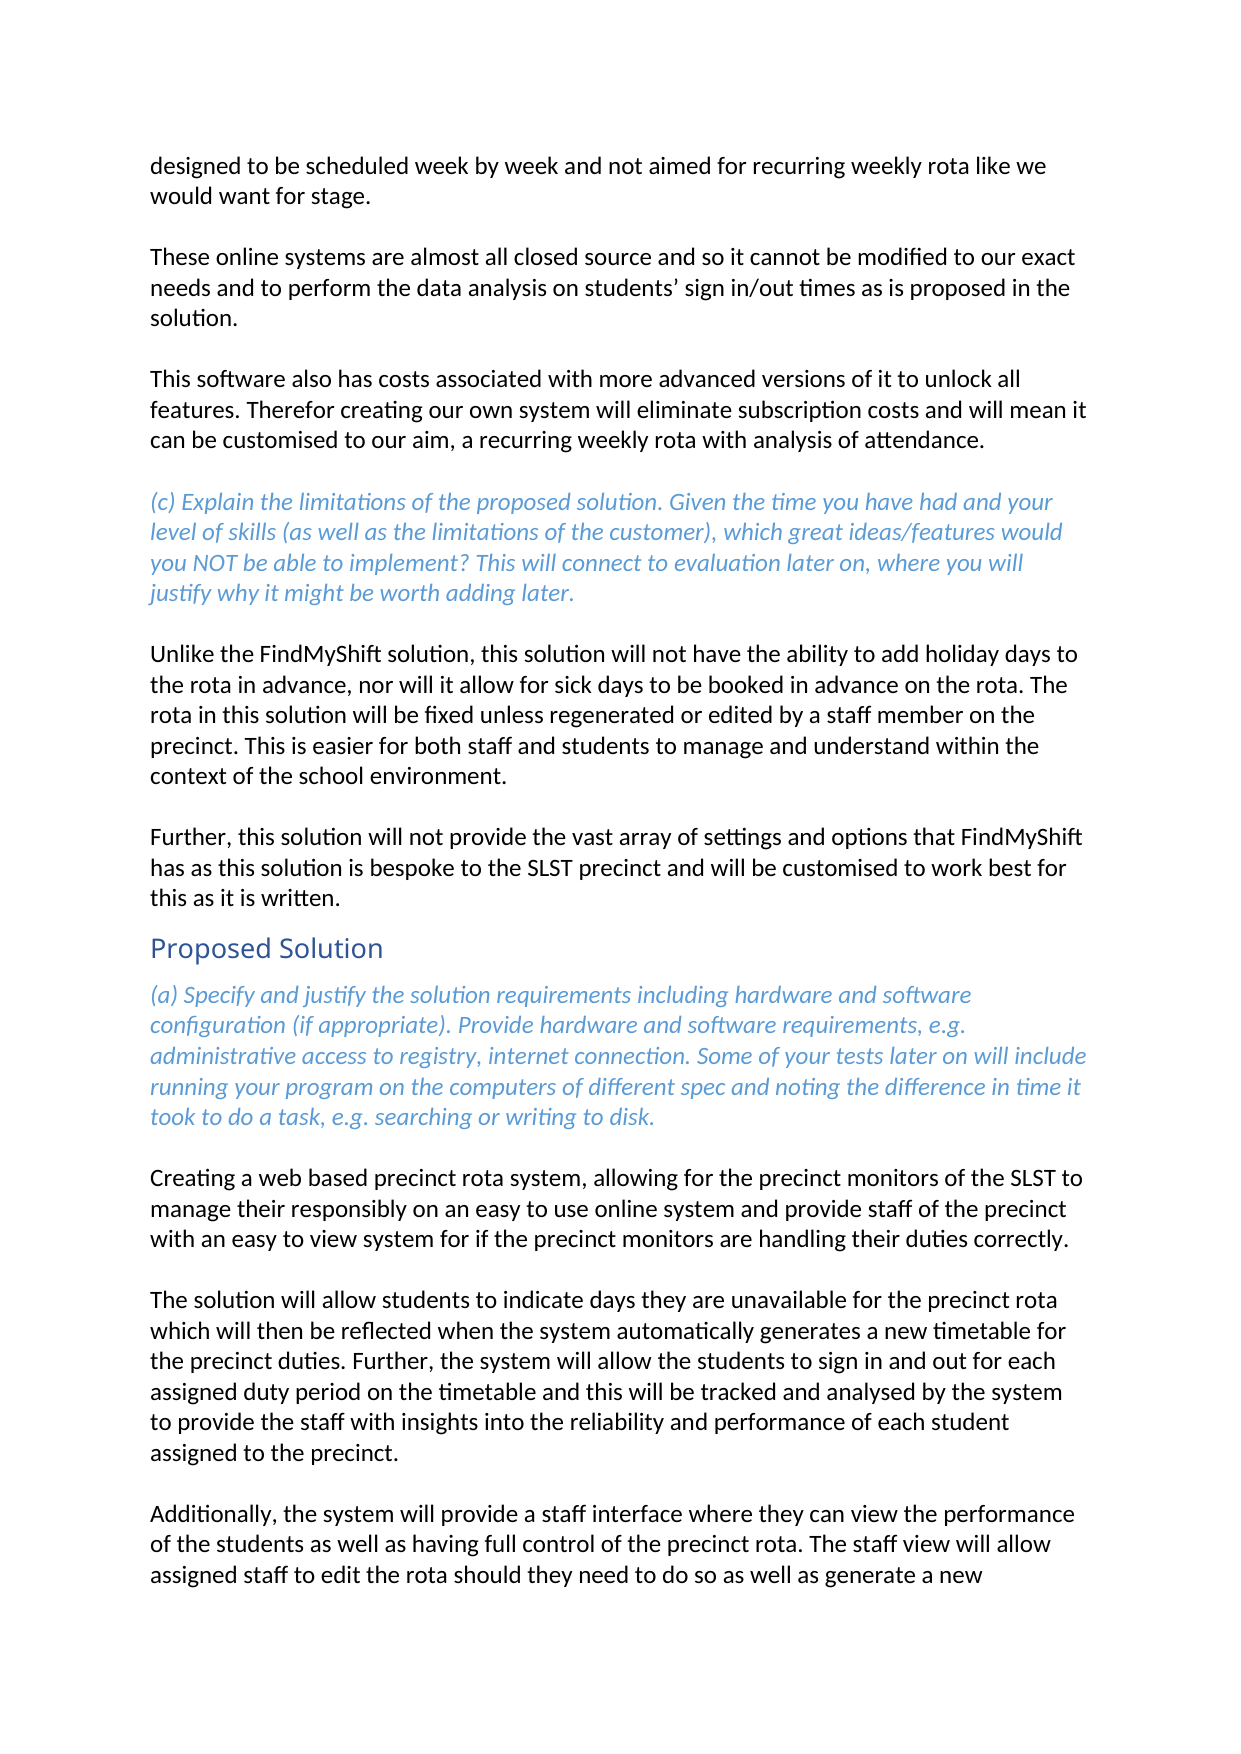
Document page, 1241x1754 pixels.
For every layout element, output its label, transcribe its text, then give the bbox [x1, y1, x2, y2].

text (a) Specify and justify the solution requirements including hardware and software configuration (if appropriate). Provide hardware and software requirements, e.g. administrative access to registry, internet connection. Some of your tests later on will include running your program on the computers of different spec and noting the difference in time it took to do a task, e.g. searching or writing to disk. [150, 765, 1090, 918]
text Further, this solution will not provide the vast array of settings and options that FindMyShift has as this solution is bespoke to the SLST precinct and will be customised to work best for this as it is written. [150, 608, 1090, 699]
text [150, 1498, 1090, 1589]
subtitle Proposed Solution [150, 716, 1090, 753]
text (c) Explain the limitations of the proposed solution. Given the time you have had and your level of skills (as well as the limitations of the customer), which great ideas/features would you NOT be able to implement? This will connect to evaluation later on, where you will justify why it might be worth adding later. [150, 272, 1090, 394]
text Unlike the FindMyShift solution, this solution will not have the ability to add holiday days to the rota in advance, nor will it allow for sick days to be booked in advance on the rota. The rota in this solution will be fixed unless regenerated or edited by a staff member on the precinct. This is easier for both staff and students to manage and understand within the context of the school environment. [150, 425, 1090, 577]
text The solution will allow students to indicate days they are unavailable for the precinct rota which will then be reflected when the system automatically generates a new timetable for the precinct duties. Further, the system will allow the students to sign in and out for each assigned duty period on the timetable and this will be tracked and analysed by the system to provide the staff with insights into the reliability and performance of each student assigned to the precinct. [150, 1071, 1090, 1254]
text This software also has costs associated with more advanced versions of it to unlock all features. Therefor creating our own system will eliminate subscription costs and will mean it can be customised to our aim, a recurring weekly rota with analysis of attendance. [150, 150, 1090, 242]
text Creating a web based precinct rota system, allowing for the precinct monitors of the SLST to manage their responsibly on an easy to use online system and provide staff of the precinct with an easy to view system for if the precinct monitors are handling their duties correctly. [150, 948, 1090, 1040]
text Additionally, the system will provide a staff interface where they can view the performance of the students as well as having full control of the precinct rota. The staff view will allow assigned staff to edit the rota should they need to do so as well as generate a new automatic one based on the unavailable days as marked by students. The system will also provide detailed insight into each student, showing their attendance record for assigned duty periods as well as their average tardiness and general reliability. [150, 1284, 1090, 1467]
